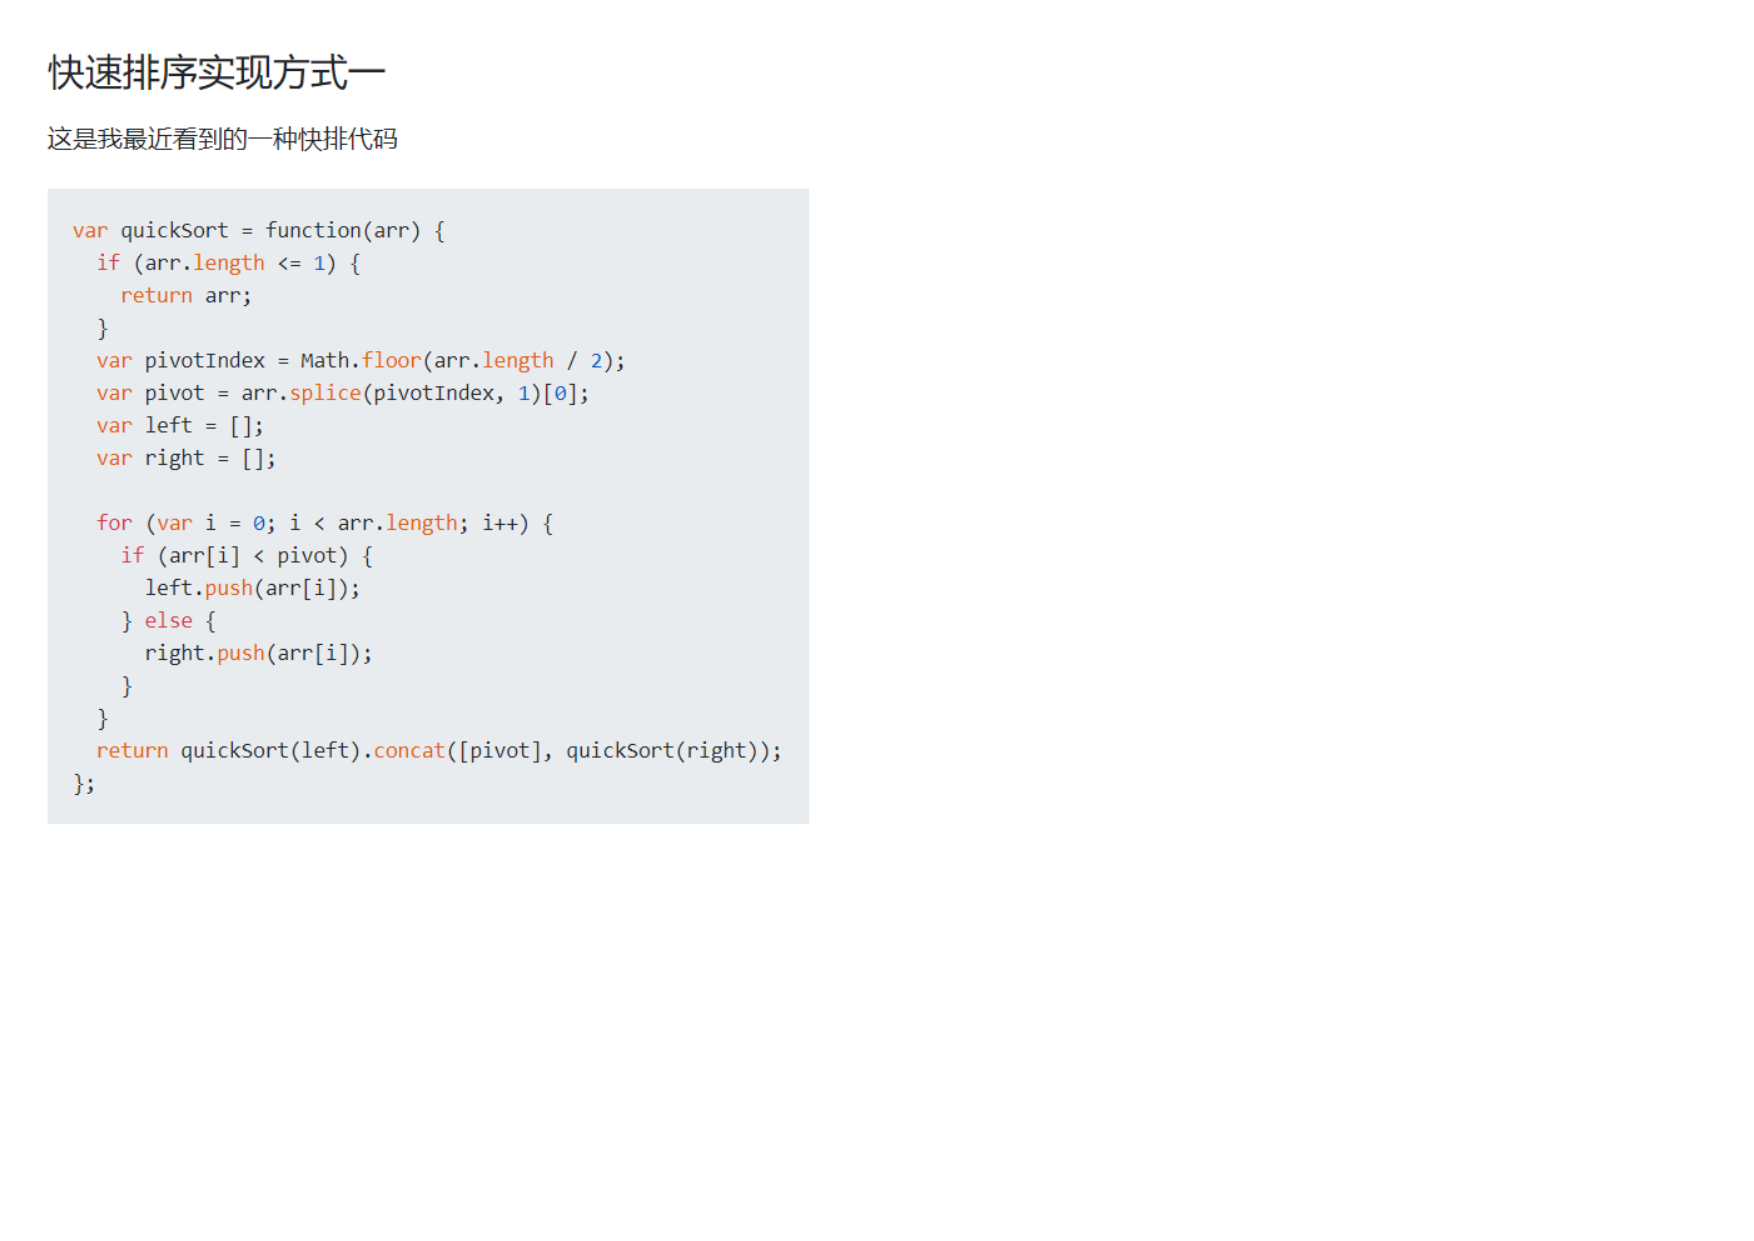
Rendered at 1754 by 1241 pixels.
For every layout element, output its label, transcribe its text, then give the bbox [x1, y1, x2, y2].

picture [29, 35, 810, 824]
